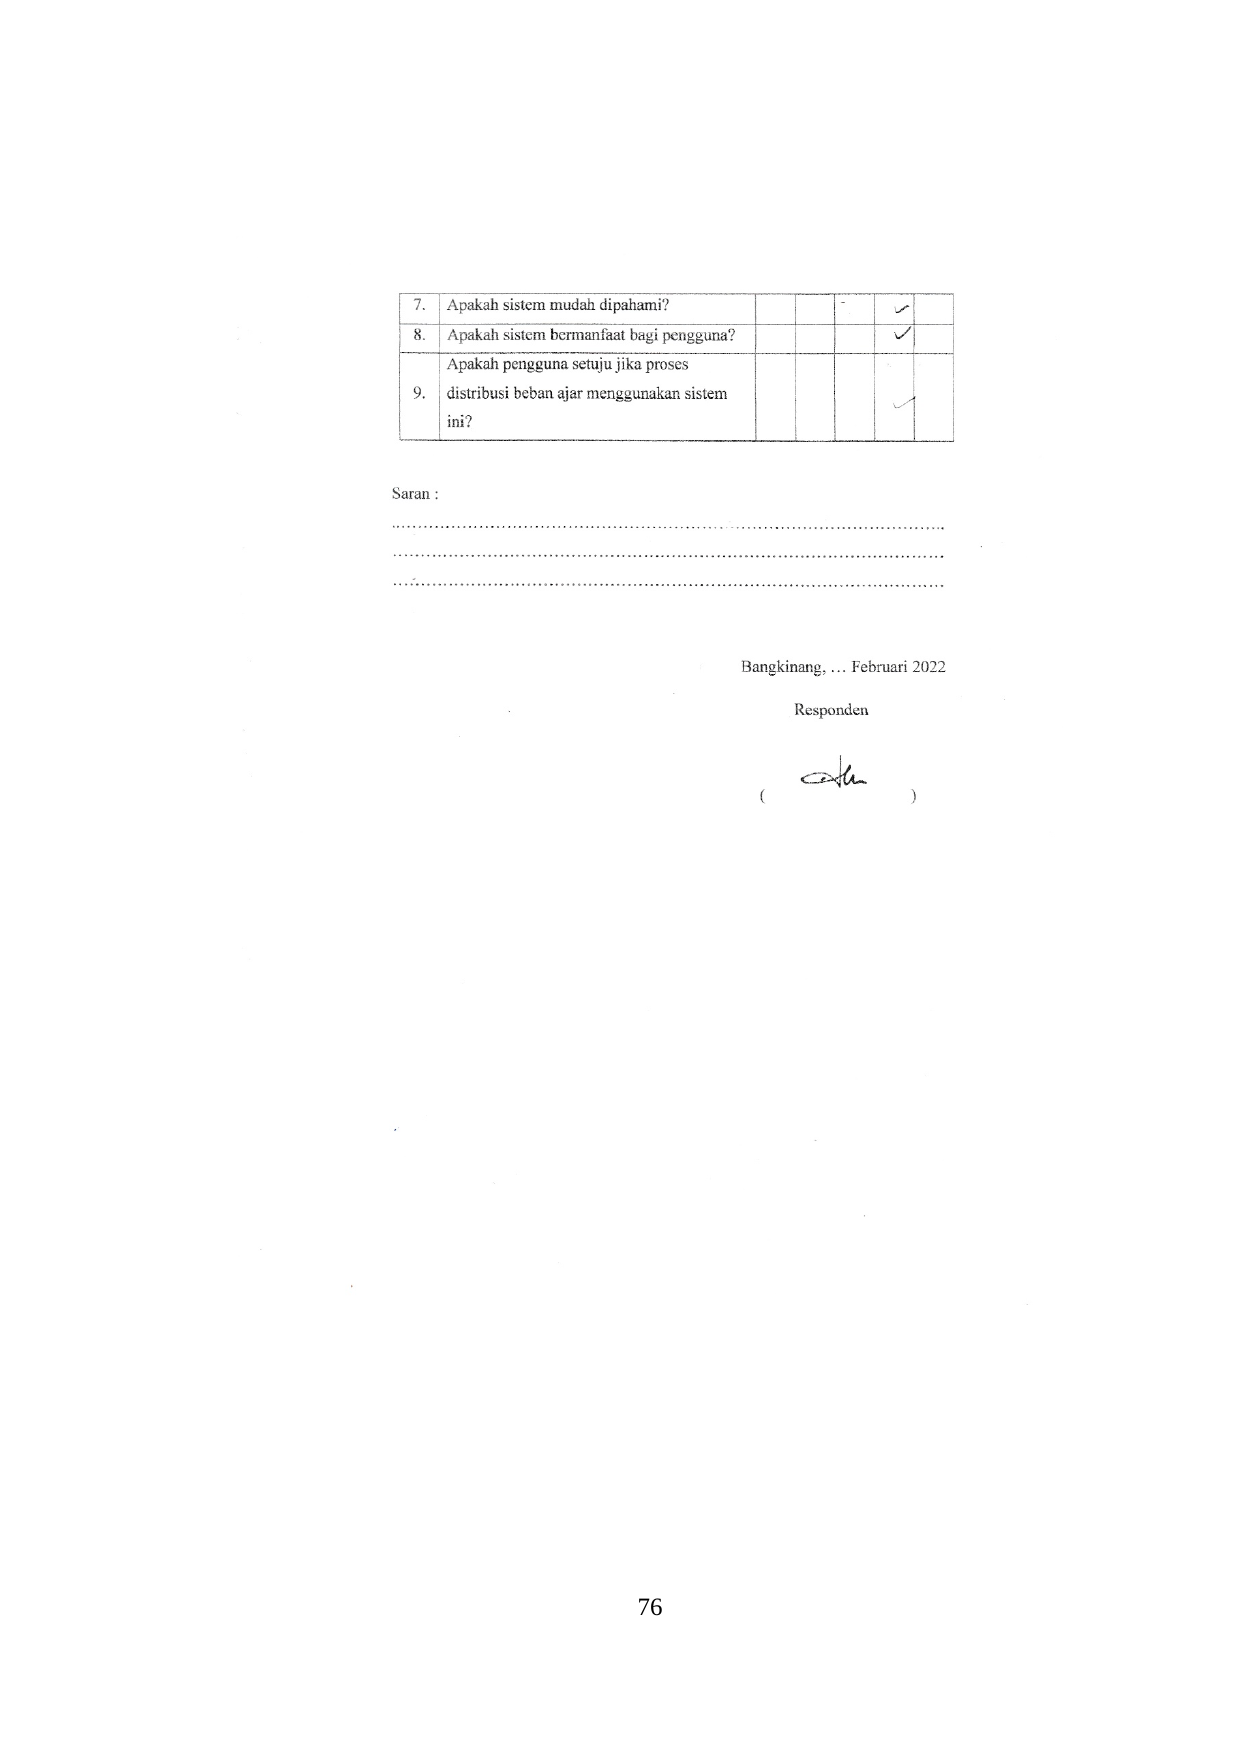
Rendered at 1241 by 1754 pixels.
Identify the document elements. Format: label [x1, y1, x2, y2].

picture [236, 236, 1063, 1305]
